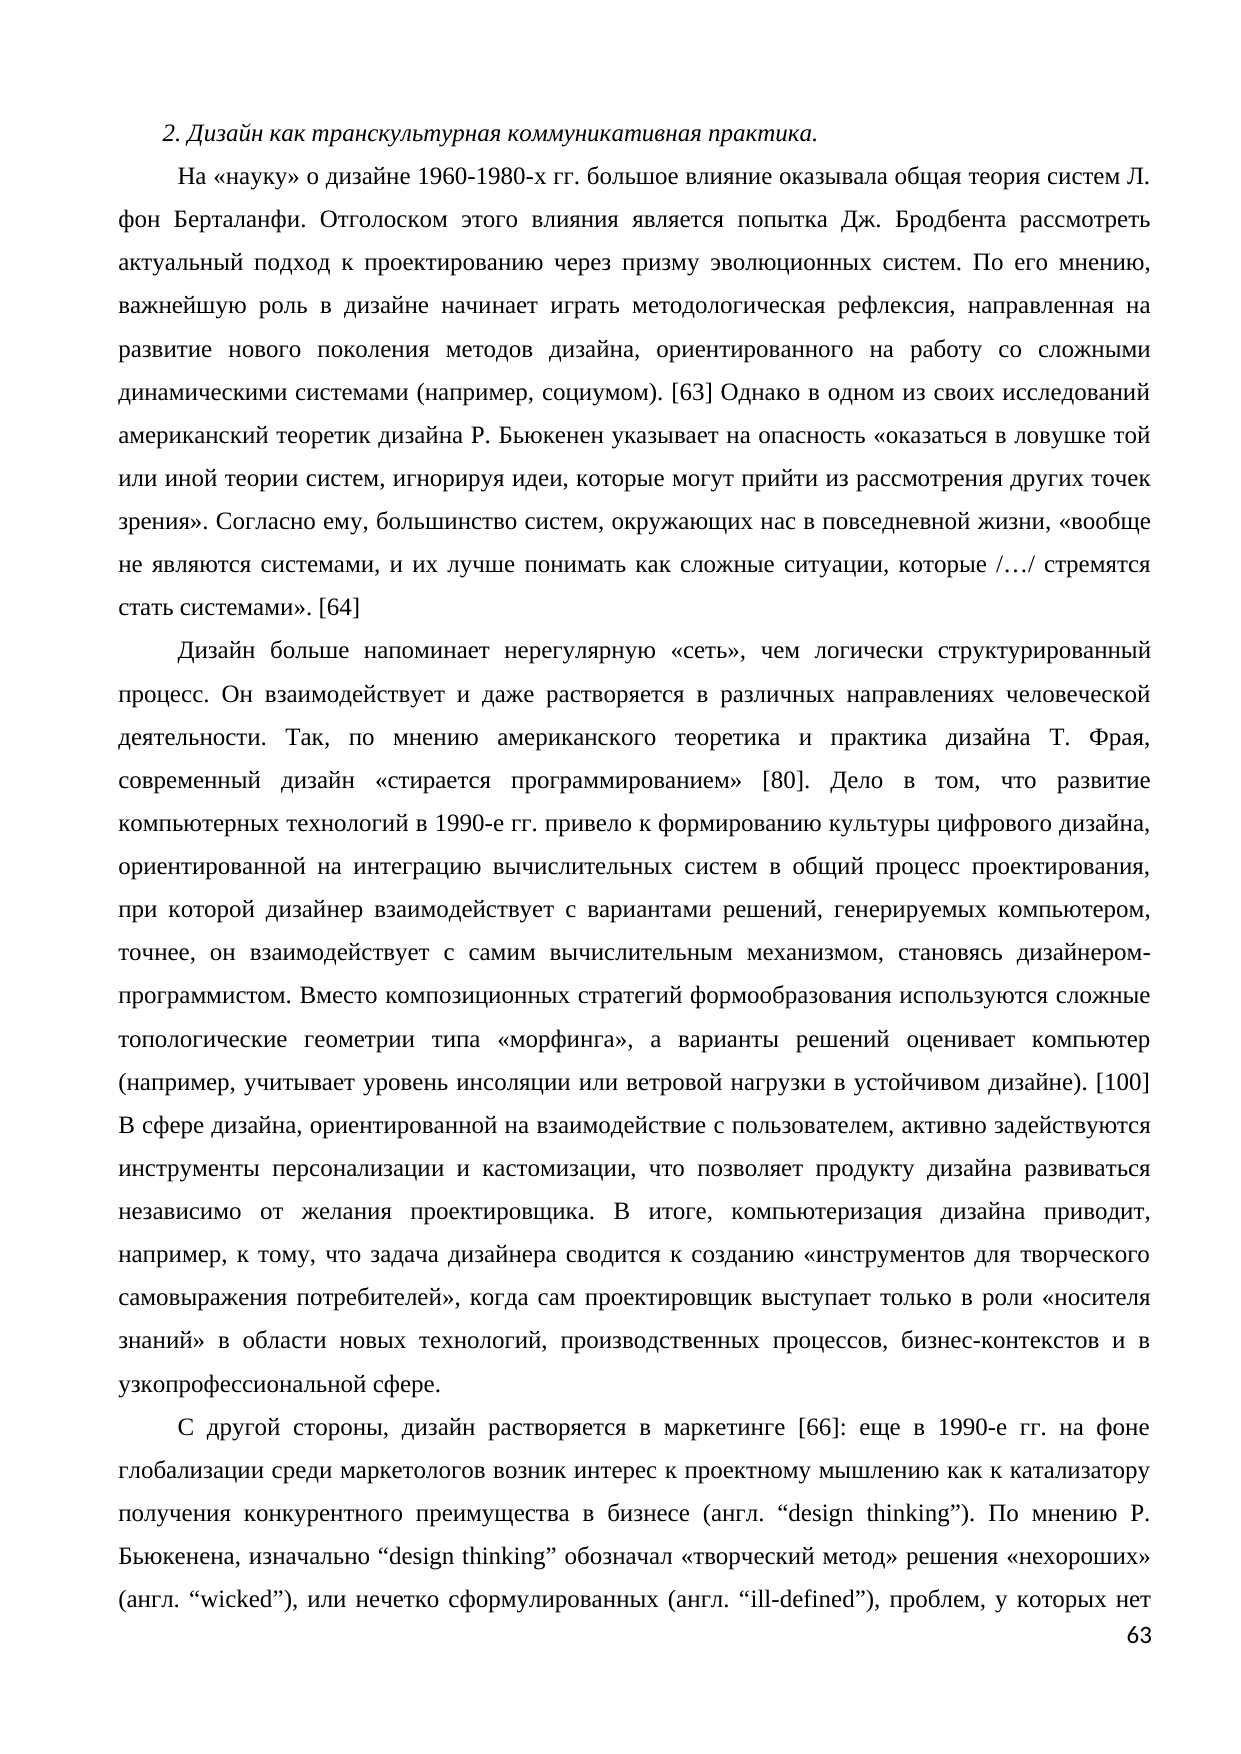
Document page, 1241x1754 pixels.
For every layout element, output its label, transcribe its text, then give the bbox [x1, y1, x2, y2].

text Дизайн больше напоминает нерегулярную «сеть», чем логически структурированный процесс. Он взаимодействует и даже растворяется в различных направлениях человеческой деятельности. Так, по мнению американского теоретика и практика дизайна Т. Фрая, современный дизайн «стирается программированием» [80]. Дело в том, что развитие компьютерных технологий в 1990-е гг. привело к формированию культуры цифрового дизайна, ориентированной на интеграцию вычислительных систем в общий процесс проектирования, при которой дизайнер взаимодействует с вариантами решений, генерируемых компьютером, точнее, он взаимодействует с самим вычислительным механизмом, становясь дизайнером-программистом. Вместо композиционных стратегий формообразования используются сложные топологические геометрии типа «морфинга», а варианты решений оценивает компьютер (например, учитывает уровень инсоляции или ветровой нагрузки в устойчивом дизайне). [100] В сфере дизайна, ориентированной на взаимодействие с пользователем, активно задействуются инструменты персонализации и кастомизации, что позволяет продукту дизайна развиваться независимо от желания проектировщика. В итоге, компьютеризация дизайна приводит, например, к тому, что задача дизайнера сводится к созданию «инструментов для творческого самовыражения потребителей», когда сам проектировщик выступает только в роли «носителя знаний» в области новых технологий, производственных процессов, бизнес-контекстов и в узкопрофессиональной сфере. [118, 636, 1152, 1397]
text 2. Дизайн как транскультурная коммуникативная практика. [118, 118, 1152, 147]
text На «науку» о дизайне 1960-1980-х гг. большое влияние оказывала общая теория систем Л. фон Берталанфи. Отголоском этого влияния является попытка Дж. Бродбента рассмотреть актуальный подход к проектированию через призму эволюционных систем. По его мнению, важнейшую роль в дизайне начинает играть методологическая рефлексия, направленная на развитие нового поколения методов дизайна, ориентированного на работу со сложными динамическими системами (например, социумом). [63] Однако в одном из своих исследований американский теоретик дизайна Р. Бьюкенен указывает на опасность «оказаться в ловушке той или иной теории систем, игнорируя идеи, которые могут прийти из рассмотрения других точек зрения». Согласно ему, большинство систем, окружающих нас в повседневной жизни, «вообще не являются системами, и их лучше понимать как сложные ситуации, которые /…/ стремятся стать системами». [64] [118, 161, 1152, 621]
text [118, 1412, 1152, 1613]
